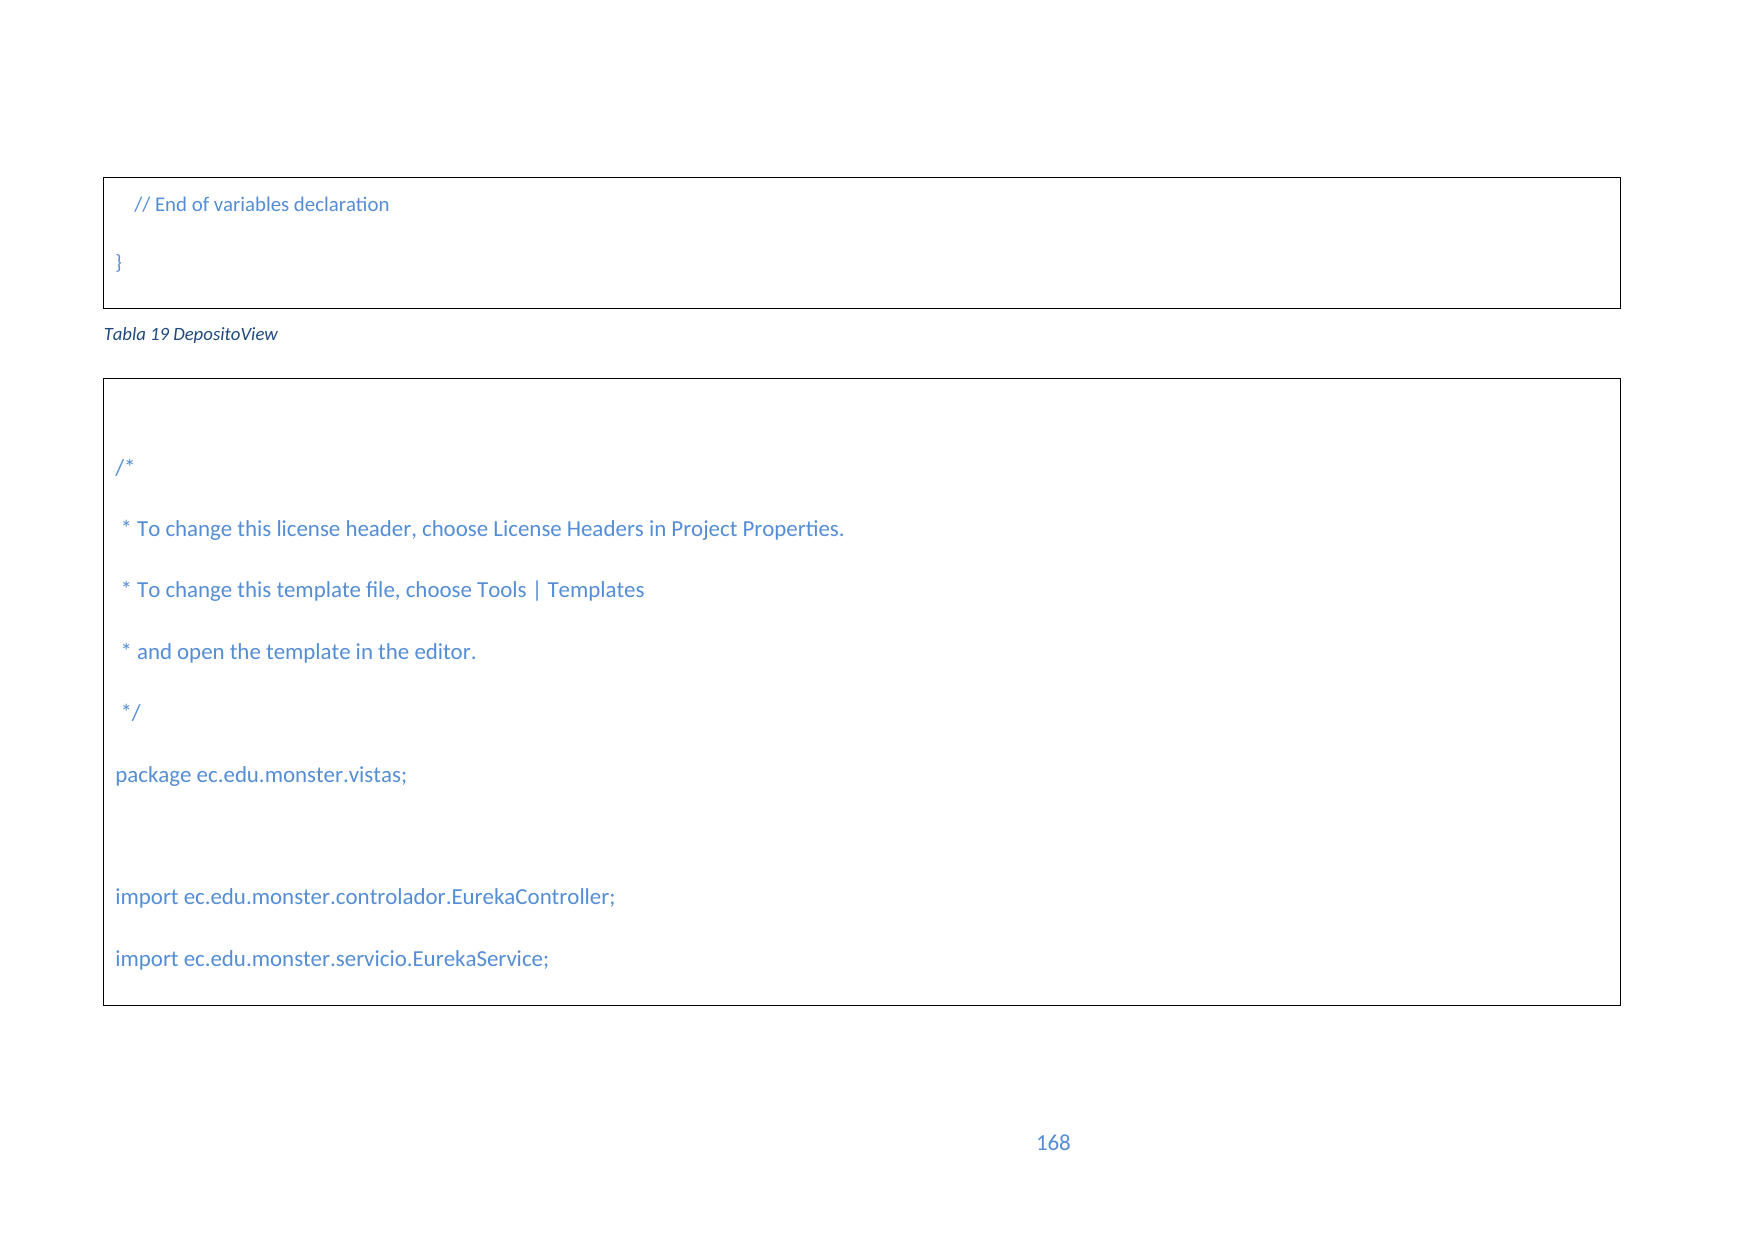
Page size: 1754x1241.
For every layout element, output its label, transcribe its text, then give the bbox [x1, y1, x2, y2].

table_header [104, 178, 1620, 308]
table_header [104, 379, 1620, 1005]
